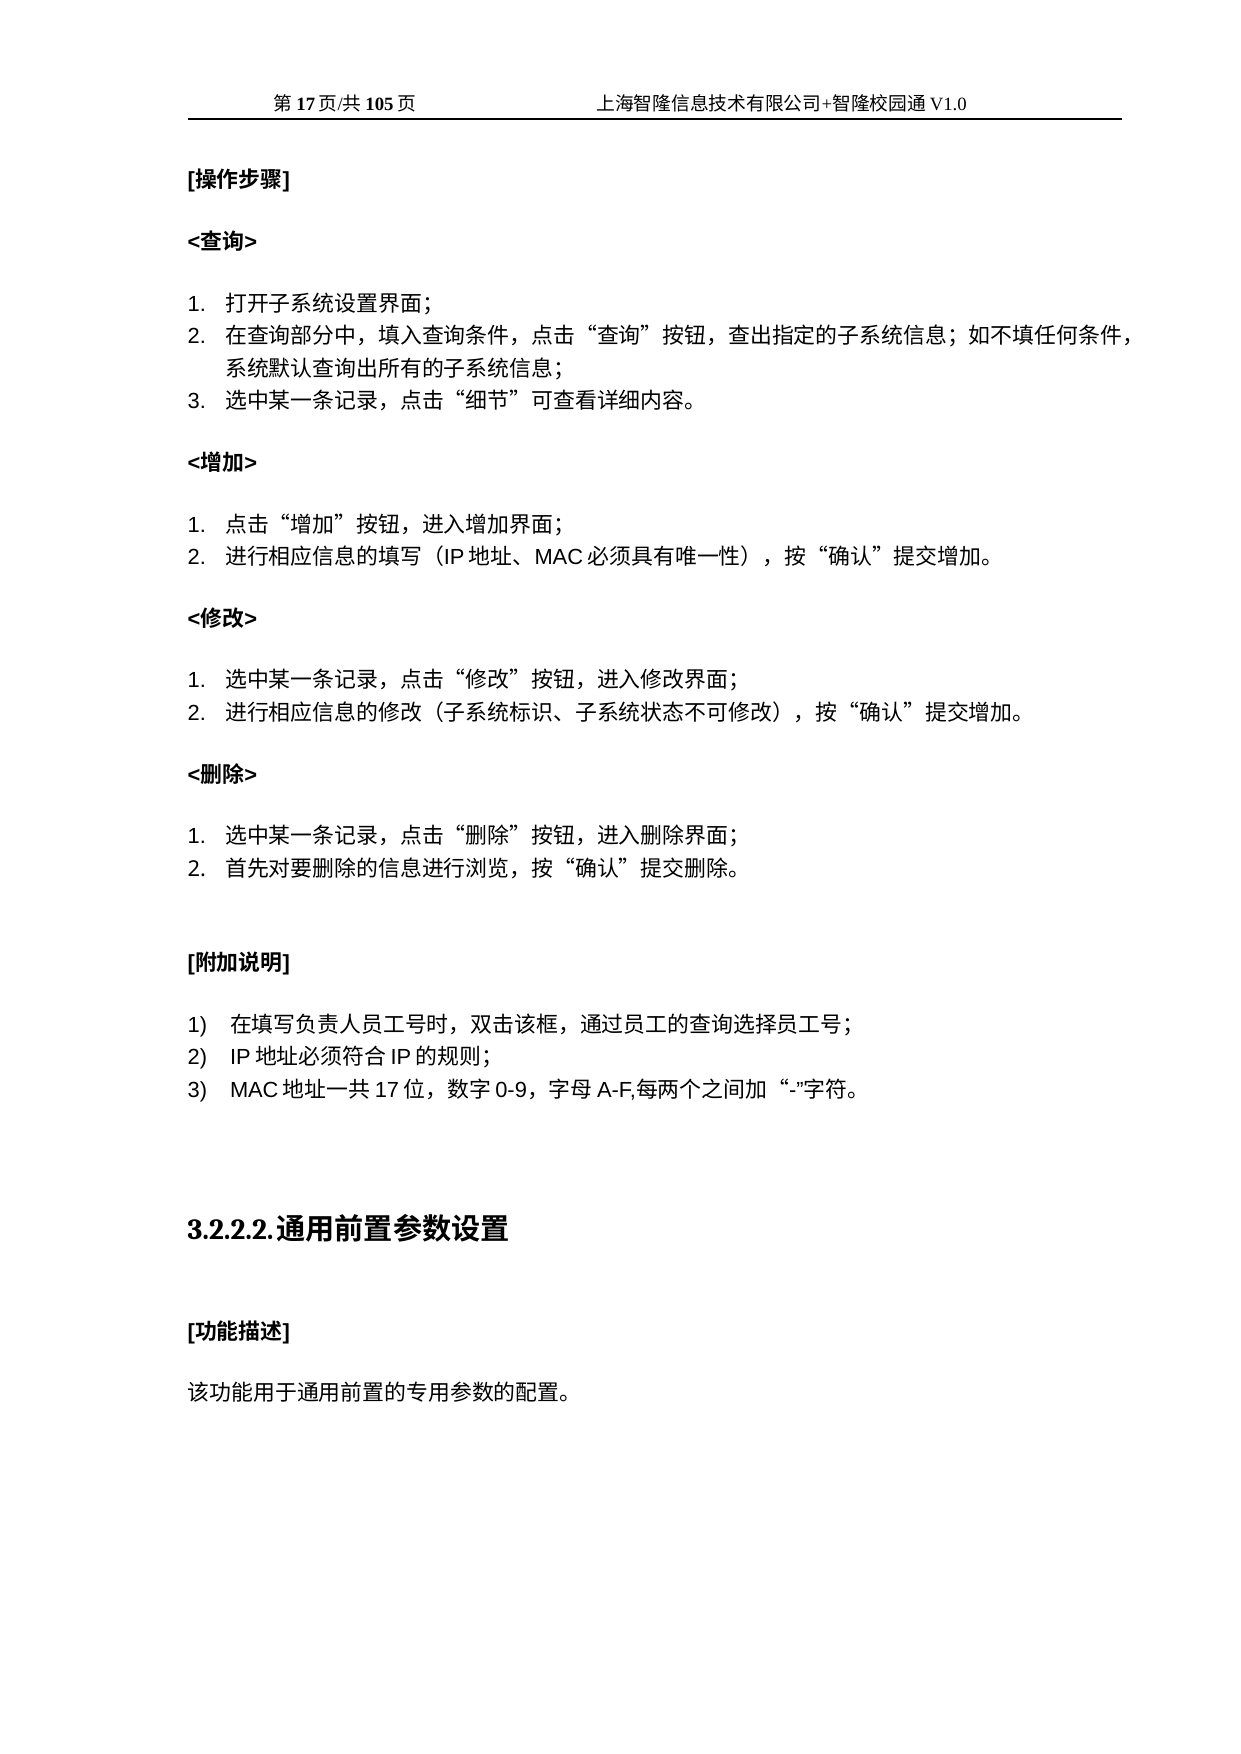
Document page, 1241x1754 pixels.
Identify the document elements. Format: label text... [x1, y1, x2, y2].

list 在填写负责人员工号时，双击该框，通过员工的查询选择员工号； [187, 1006, 1122, 1039]
list 选中某一条记录，点击“细节”可查看详细内容。 [187, 383, 1122, 415]
list 首先对要删除的信息进行浏览，按“确认”提交删除。 [187, 850, 1122, 915]
subtitle 通用前置参数设置 [187, 1194, 1122, 1259]
list IP地址必须符合IP的规则； [187, 1039, 1122, 1071]
text <查询> [187, 224, 1122, 256]
list 进行相应信息的修改（子系统标识、子系统状态不可修改），按“确认”提交增加。 [187, 694, 1122, 727]
text [功能描述] [187, 1313, 1122, 1346]
text <修改> [187, 600, 1122, 633]
list 进行相应信息的填写（IP地址、MAC必须具有唯一性），按“确认”提交增加。 [187, 539, 1122, 571]
list MAC地址一共17位，数字0-9，字母A-F,每两个之间加“-”字符。 [187, 1071, 1122, 1104]
text <删除> [187, 756, 1122, 789]
list 选中某一条记录，点击“删除”按钮，进入删除界面； [187, 818, 1122, 850]
text <增加> [187, 444, 1122, 477]
text [附加说明] [187, 944, 1122, 977]
text [操作步骤] [187, 162, 1122, 194]
list 点击“增加”按钮，进入增加界面； [187, 506, 1122, 539]
list 选中某一条记录，点击“修改”按钮，进入修改界面； [187, 662, 1122, 694]
text 该功能用于通用前置的专用参数的配置。 [187, 1375, 1122, 1407]
list 打开子系统设置界面； [187, 285, 1122, 318]
list 在查询部分中，填入查询条件，点击“查询”按钮，查出指定的子系统信息；如不填任何条件，系统默认查询出所有的子系统信息； [187, 318, 1122, 383]
